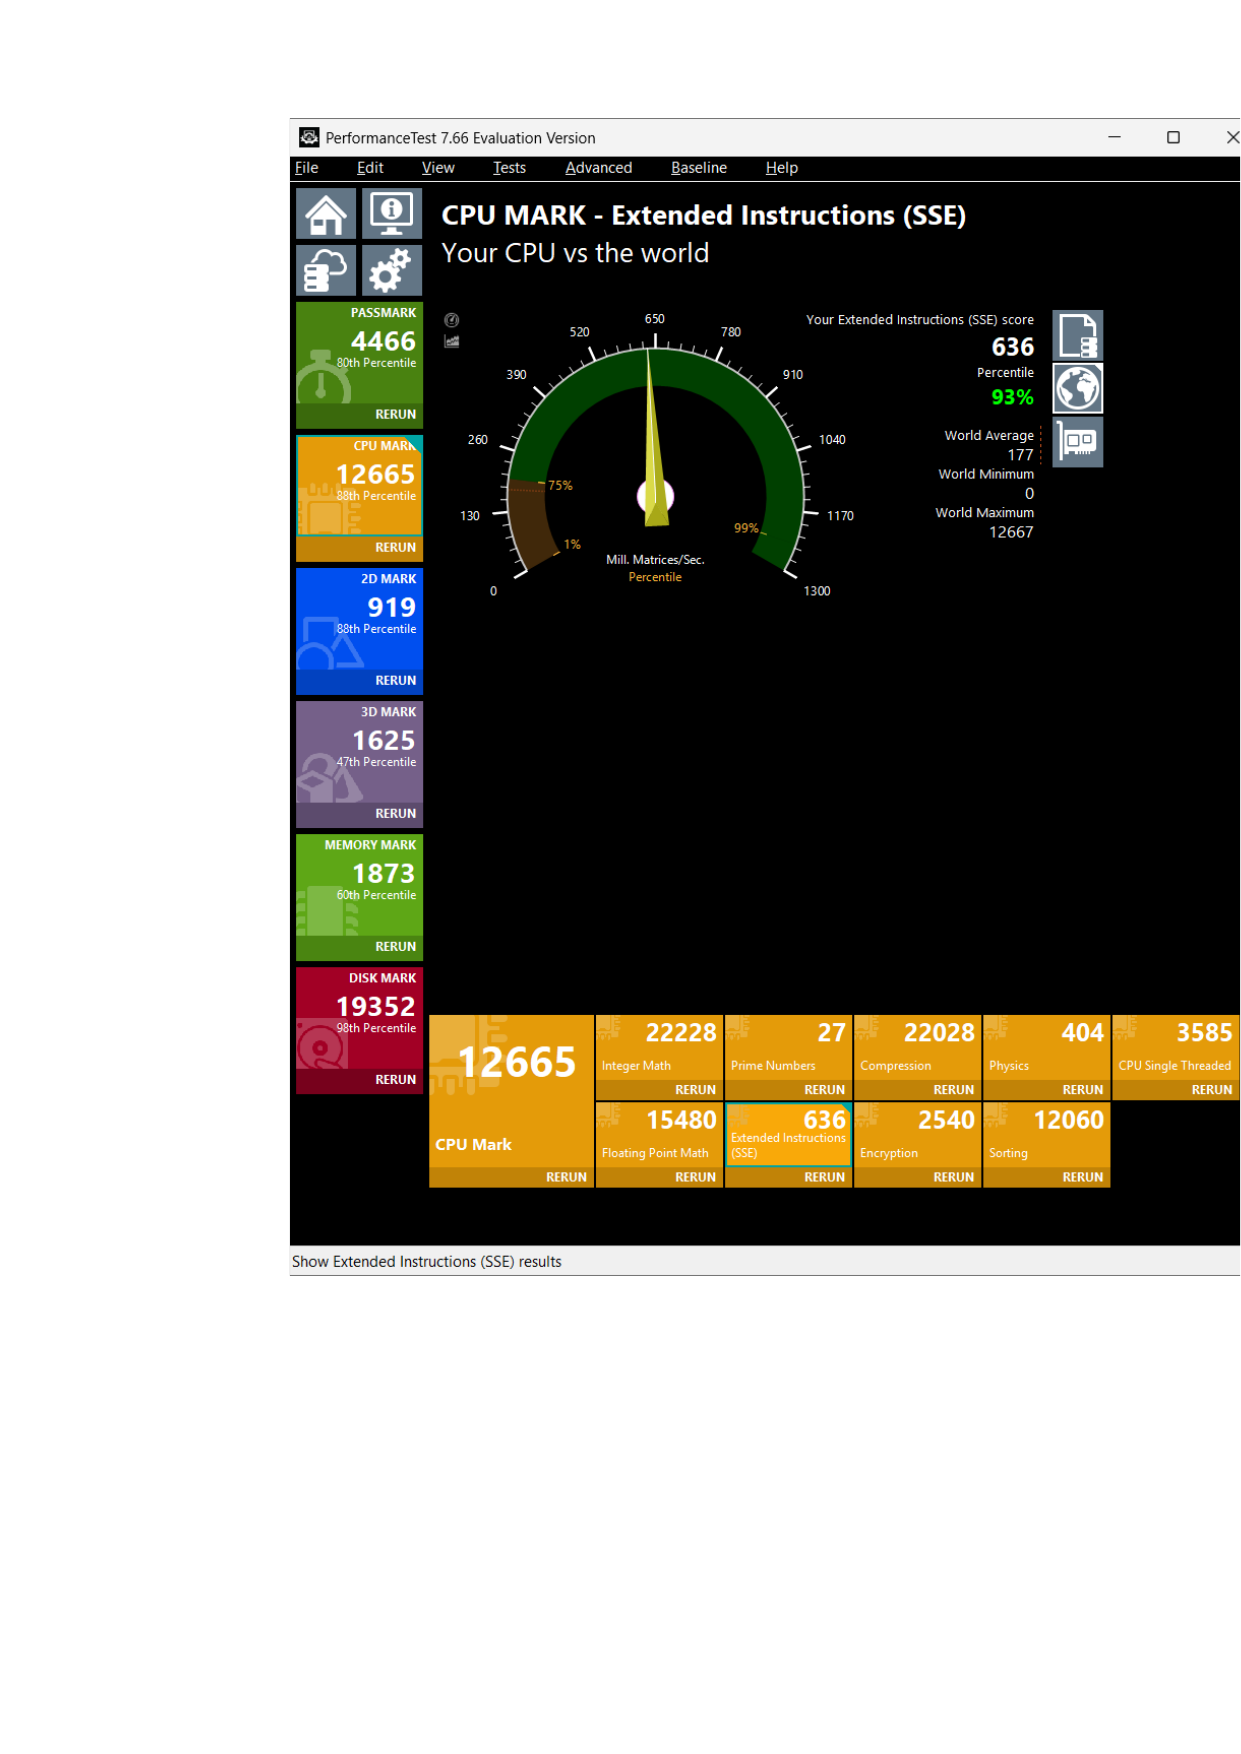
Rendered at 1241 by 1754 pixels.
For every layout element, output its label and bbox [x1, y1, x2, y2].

picture [289, 118, 1241, 1276]
